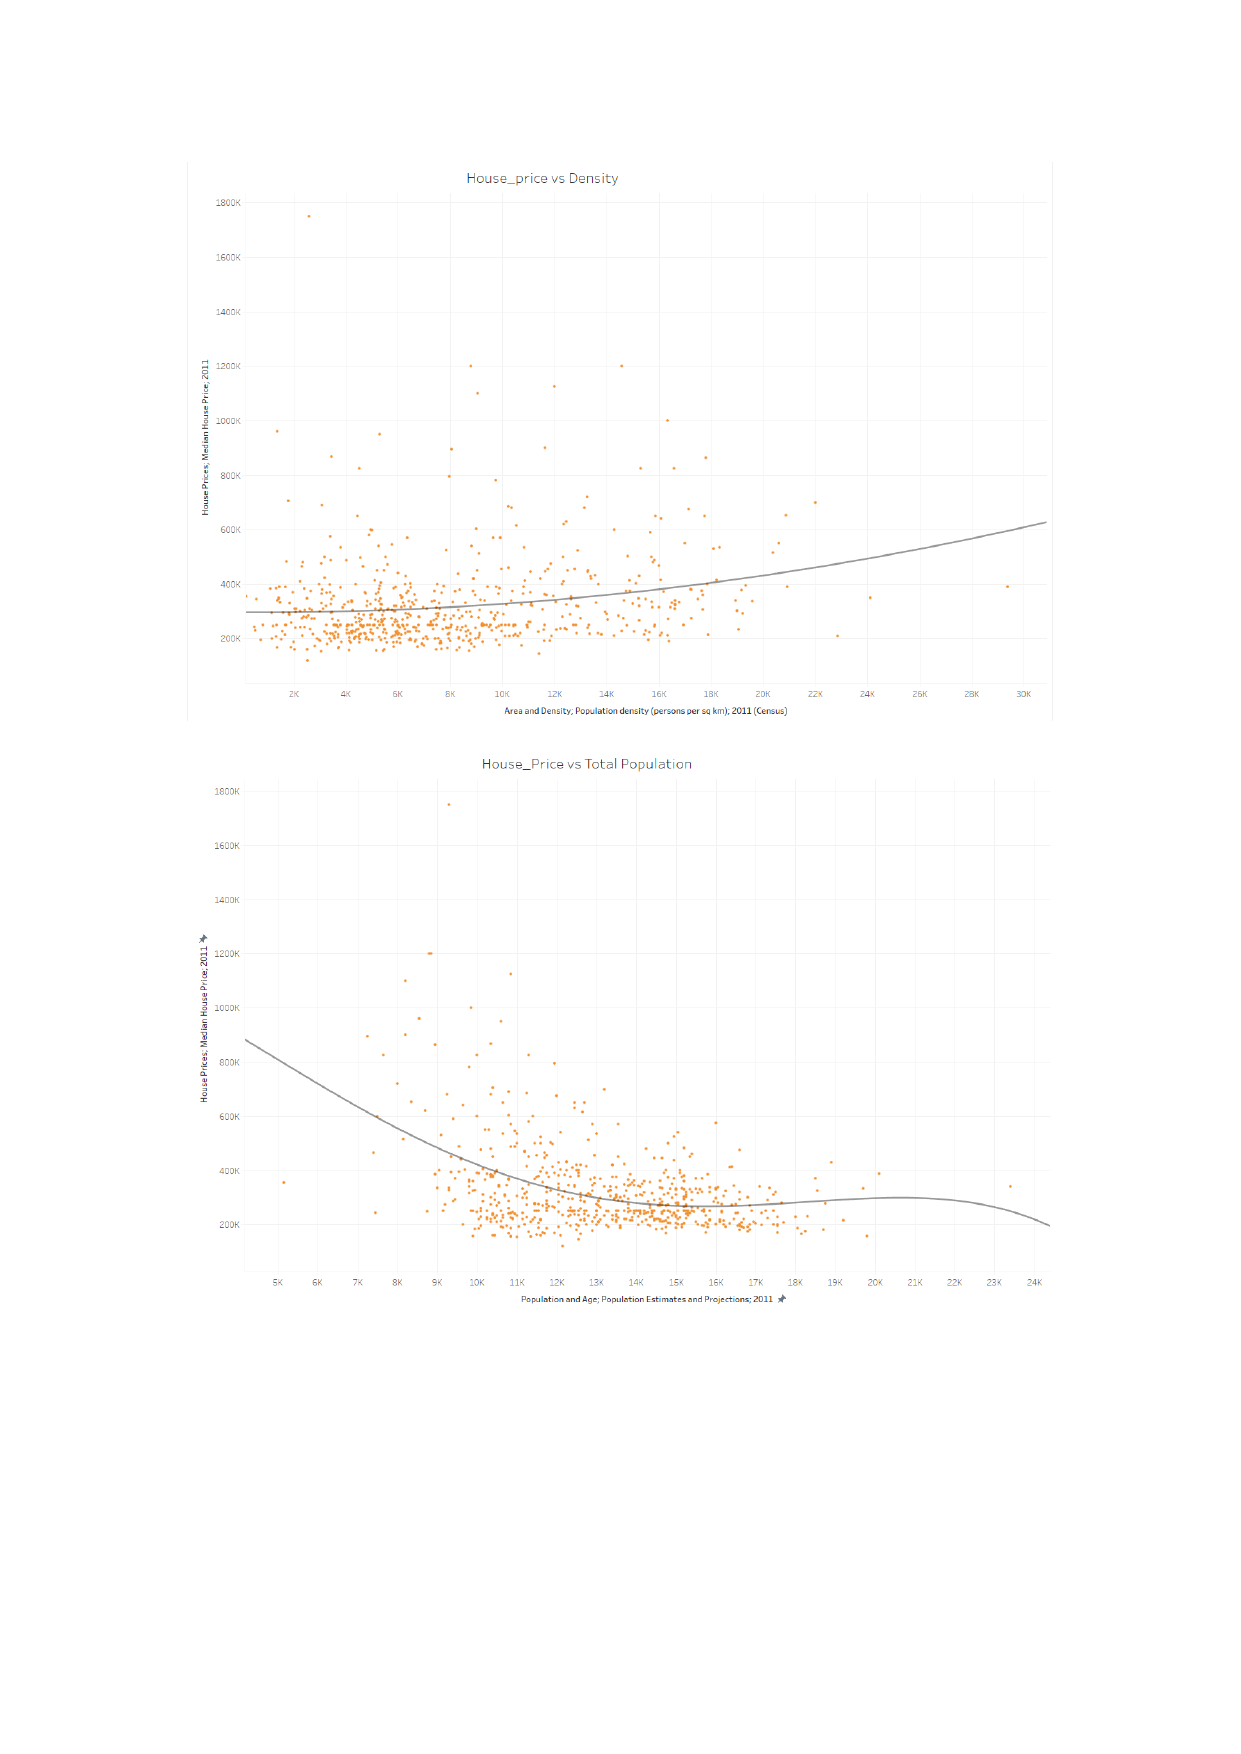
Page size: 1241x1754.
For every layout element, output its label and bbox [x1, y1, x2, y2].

picture [187, 162, 1053, 721]
picture [187, 747, 1053, 1313]
